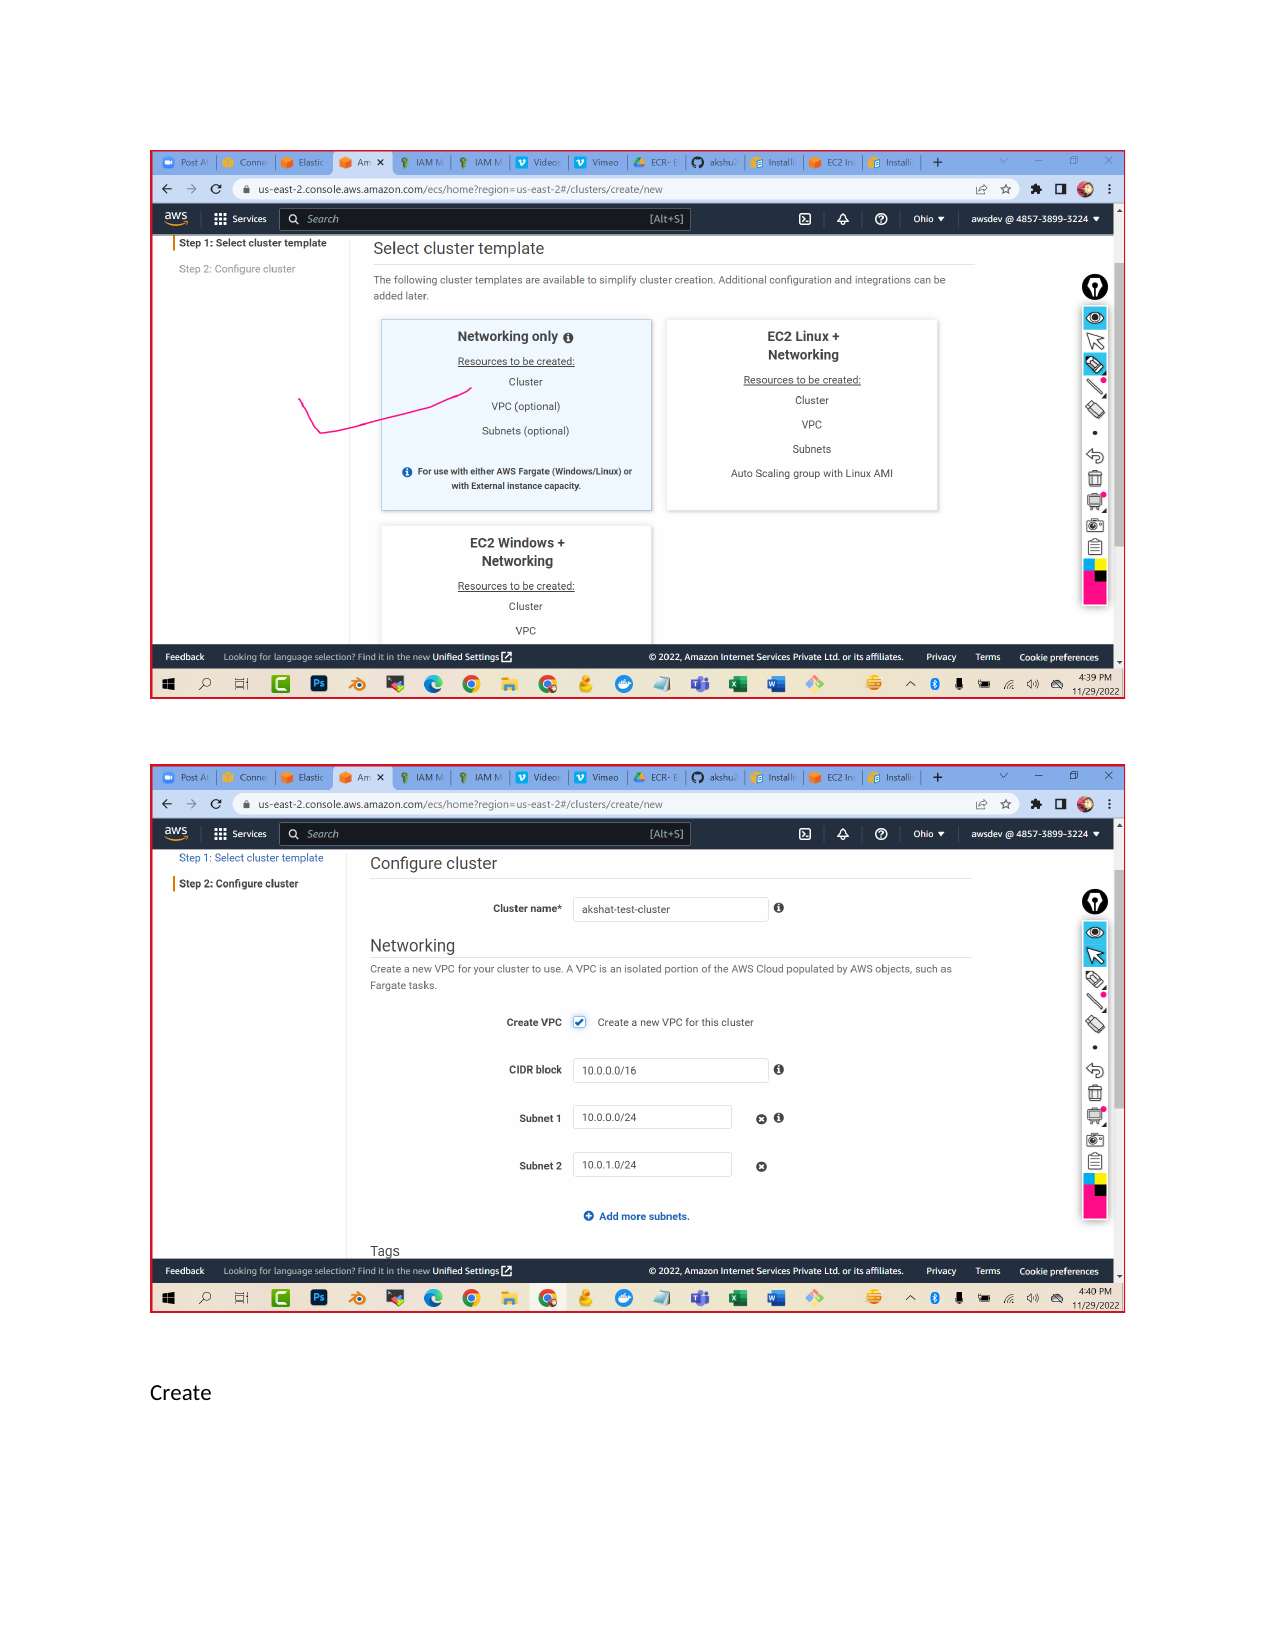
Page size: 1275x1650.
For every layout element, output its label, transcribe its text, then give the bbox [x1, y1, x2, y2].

picture [150, 150, 1125, 699]
picture [150, 764, 1125, 1313]
text Create [150, 1378, 1125, 1406]
